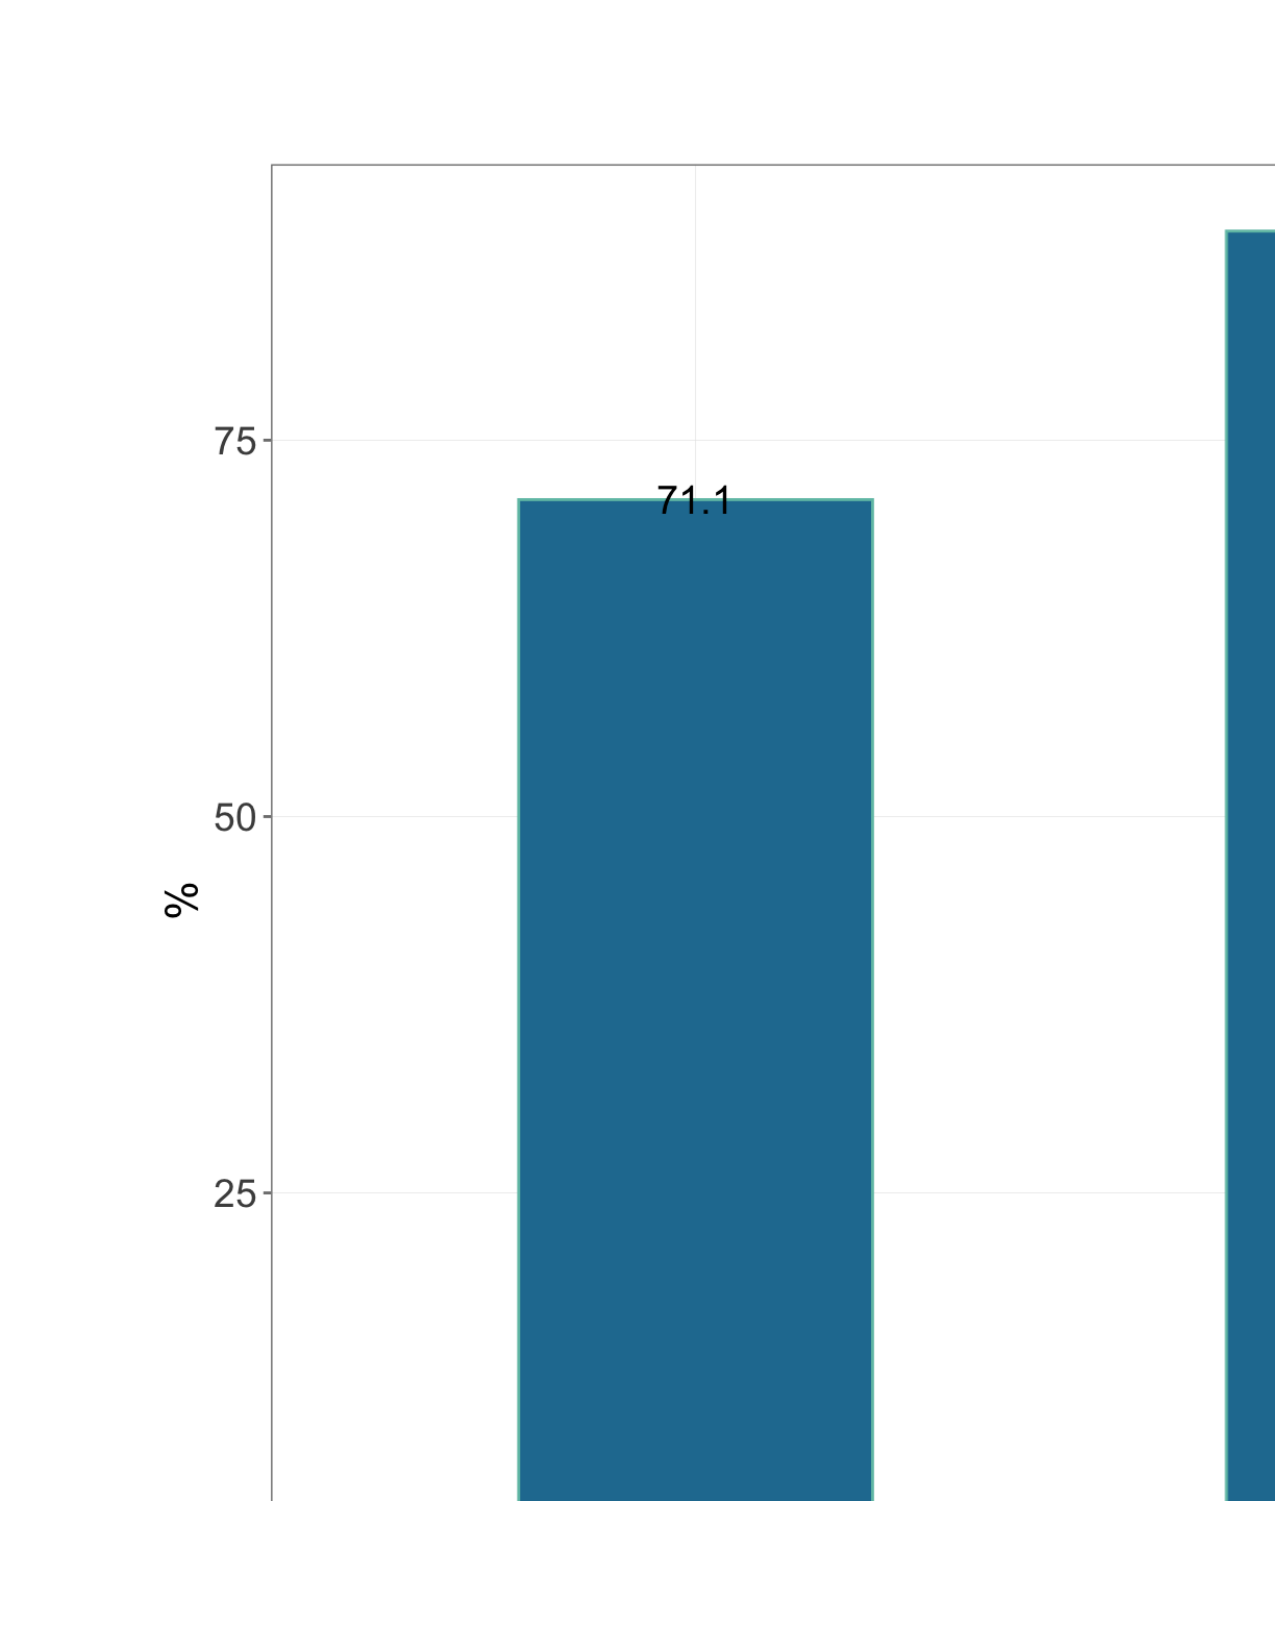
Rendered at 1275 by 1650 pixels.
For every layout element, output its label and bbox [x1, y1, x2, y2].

picture [150, 150, 1275, 1501]
